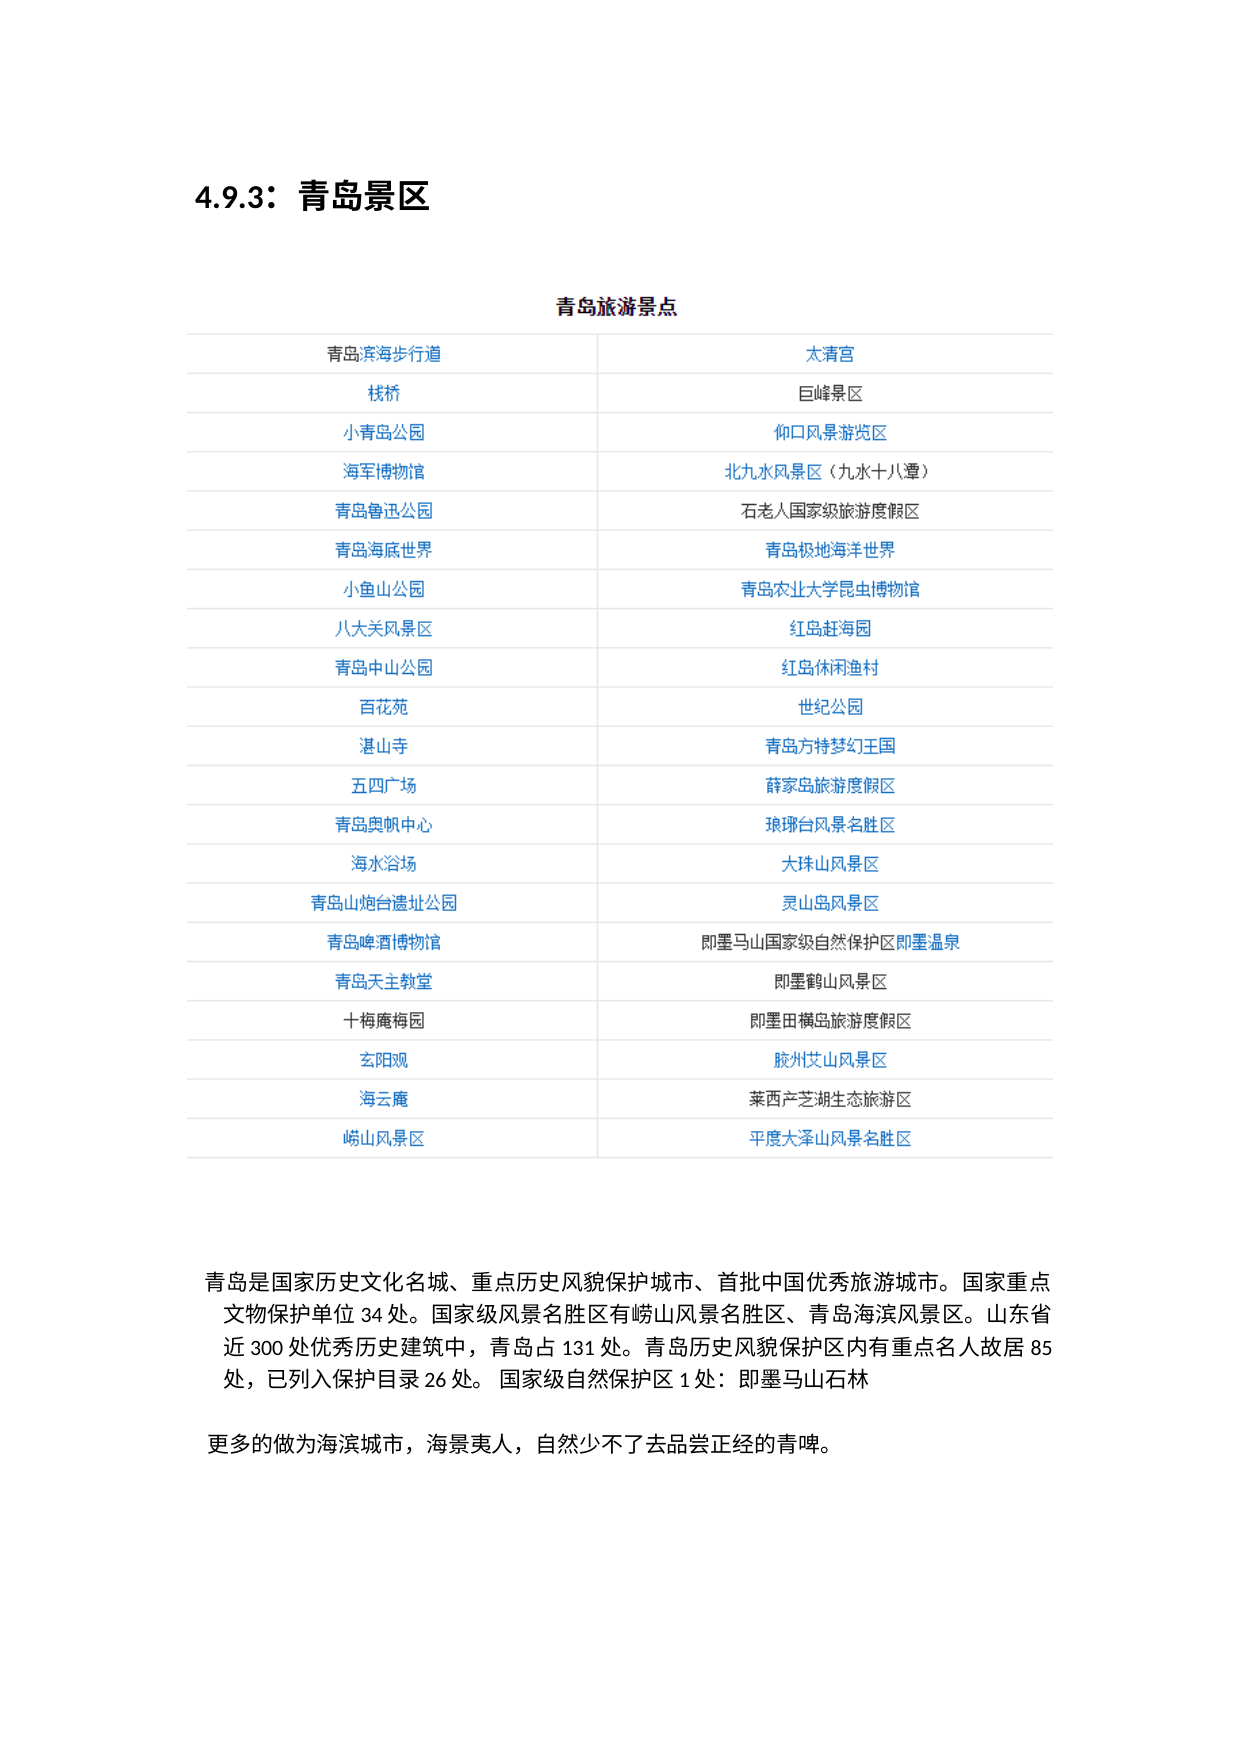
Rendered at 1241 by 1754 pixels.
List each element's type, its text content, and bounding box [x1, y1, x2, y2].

text 更多的做为海滨城市，海景夷人，自然少不了去品尝正经的青啤。 [187, 1427, 1053, 1459]
picture [187, 289, 1053, 1176]
text 青岛是国家历史文化名城、重点历史风貌保护城市、首批中国优秀旅游城市。国家重点文物保护单位34处。国家级风景名胜区有崂山风景名胜区、青岛海滨风景区。山东省近300处优秀历史建筑中，青岛占131处。青岛历史风貌保护区内有重点名人故居85处，已列入保护目录26处。 国家级自然保护区1处：即墨马山石林 [187, 1264, 1053, 1394]
subtitle 4.9.3：青岛景区 [187, 162, 1053, 227]
